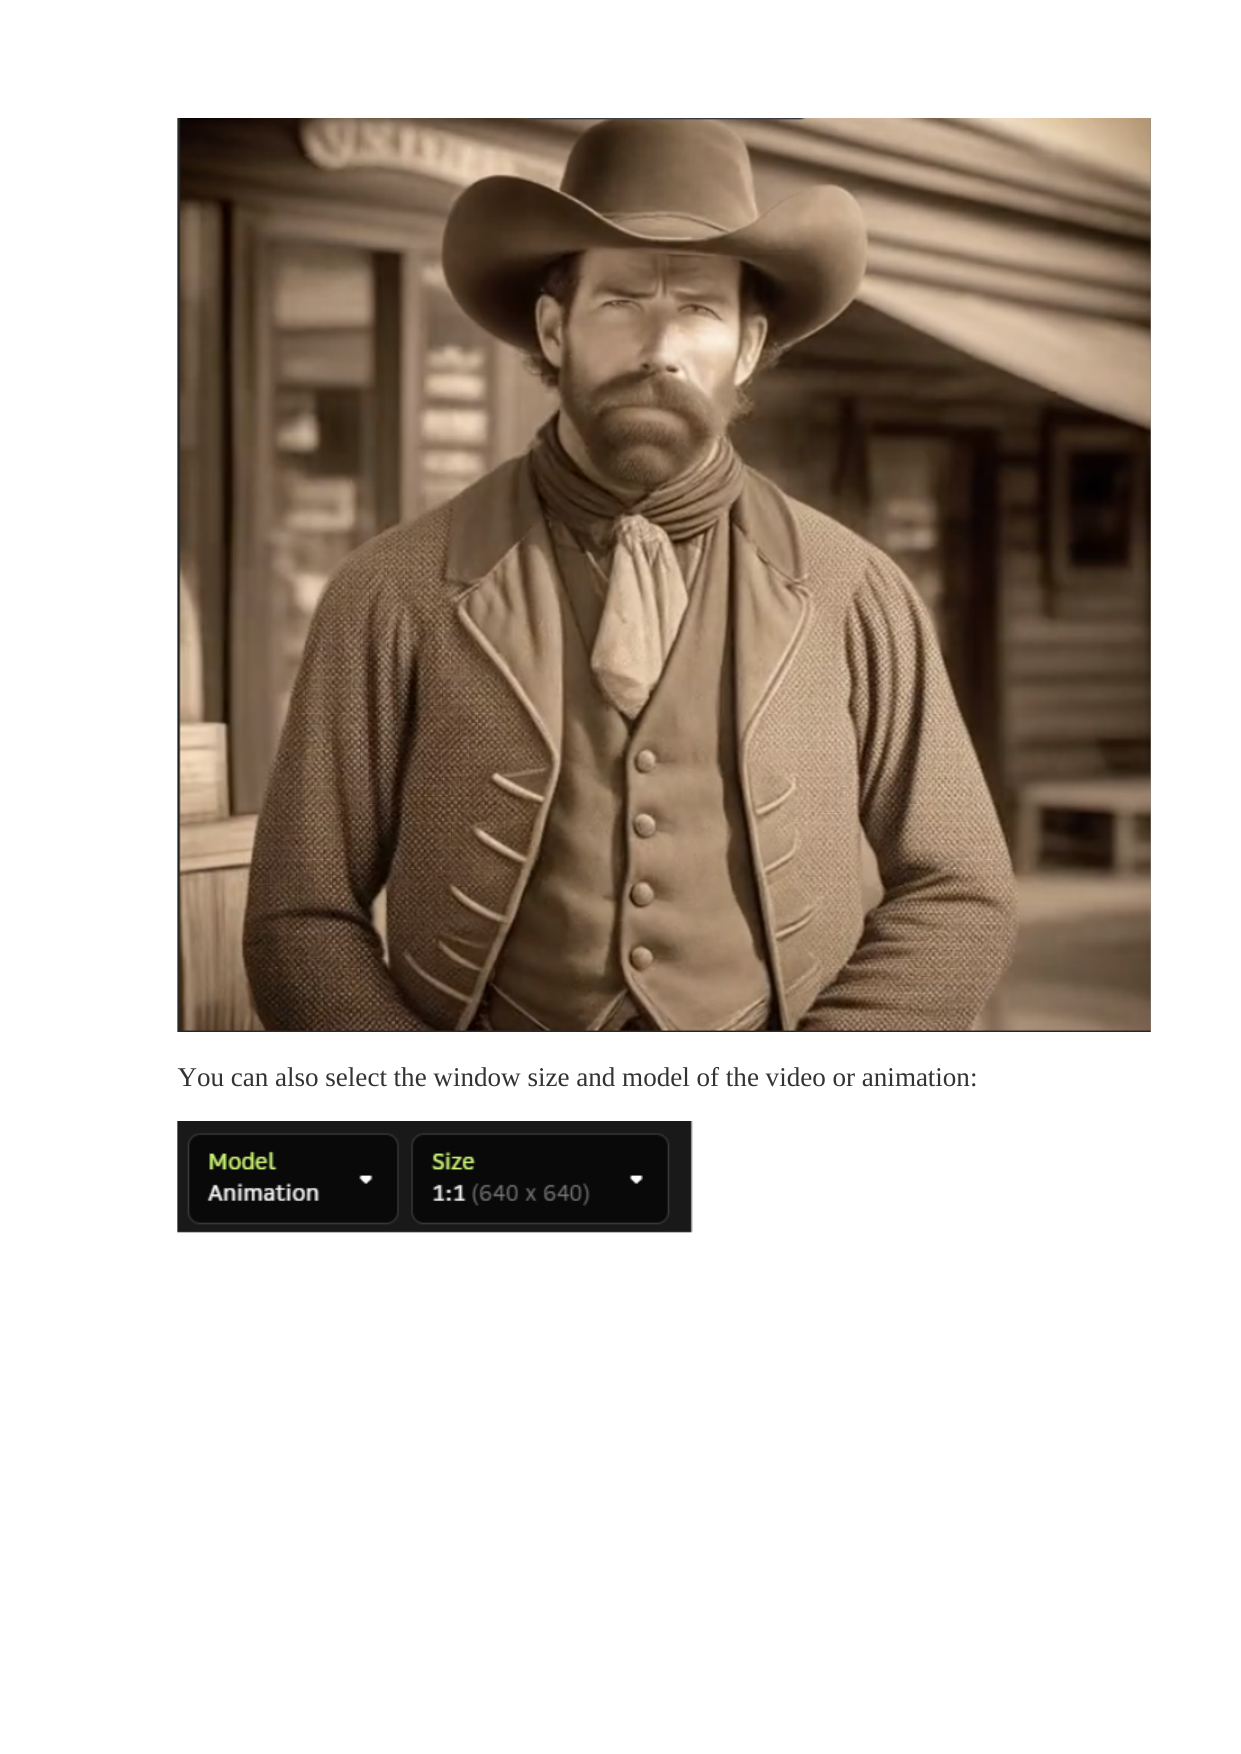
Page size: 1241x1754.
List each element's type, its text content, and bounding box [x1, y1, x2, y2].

text You can also select the window size and model of the video or animation: [177, 1061, 1152, 1092]
picture [177, 1121, 693, 1234]
picture [177, 118, 1152, 1032]
